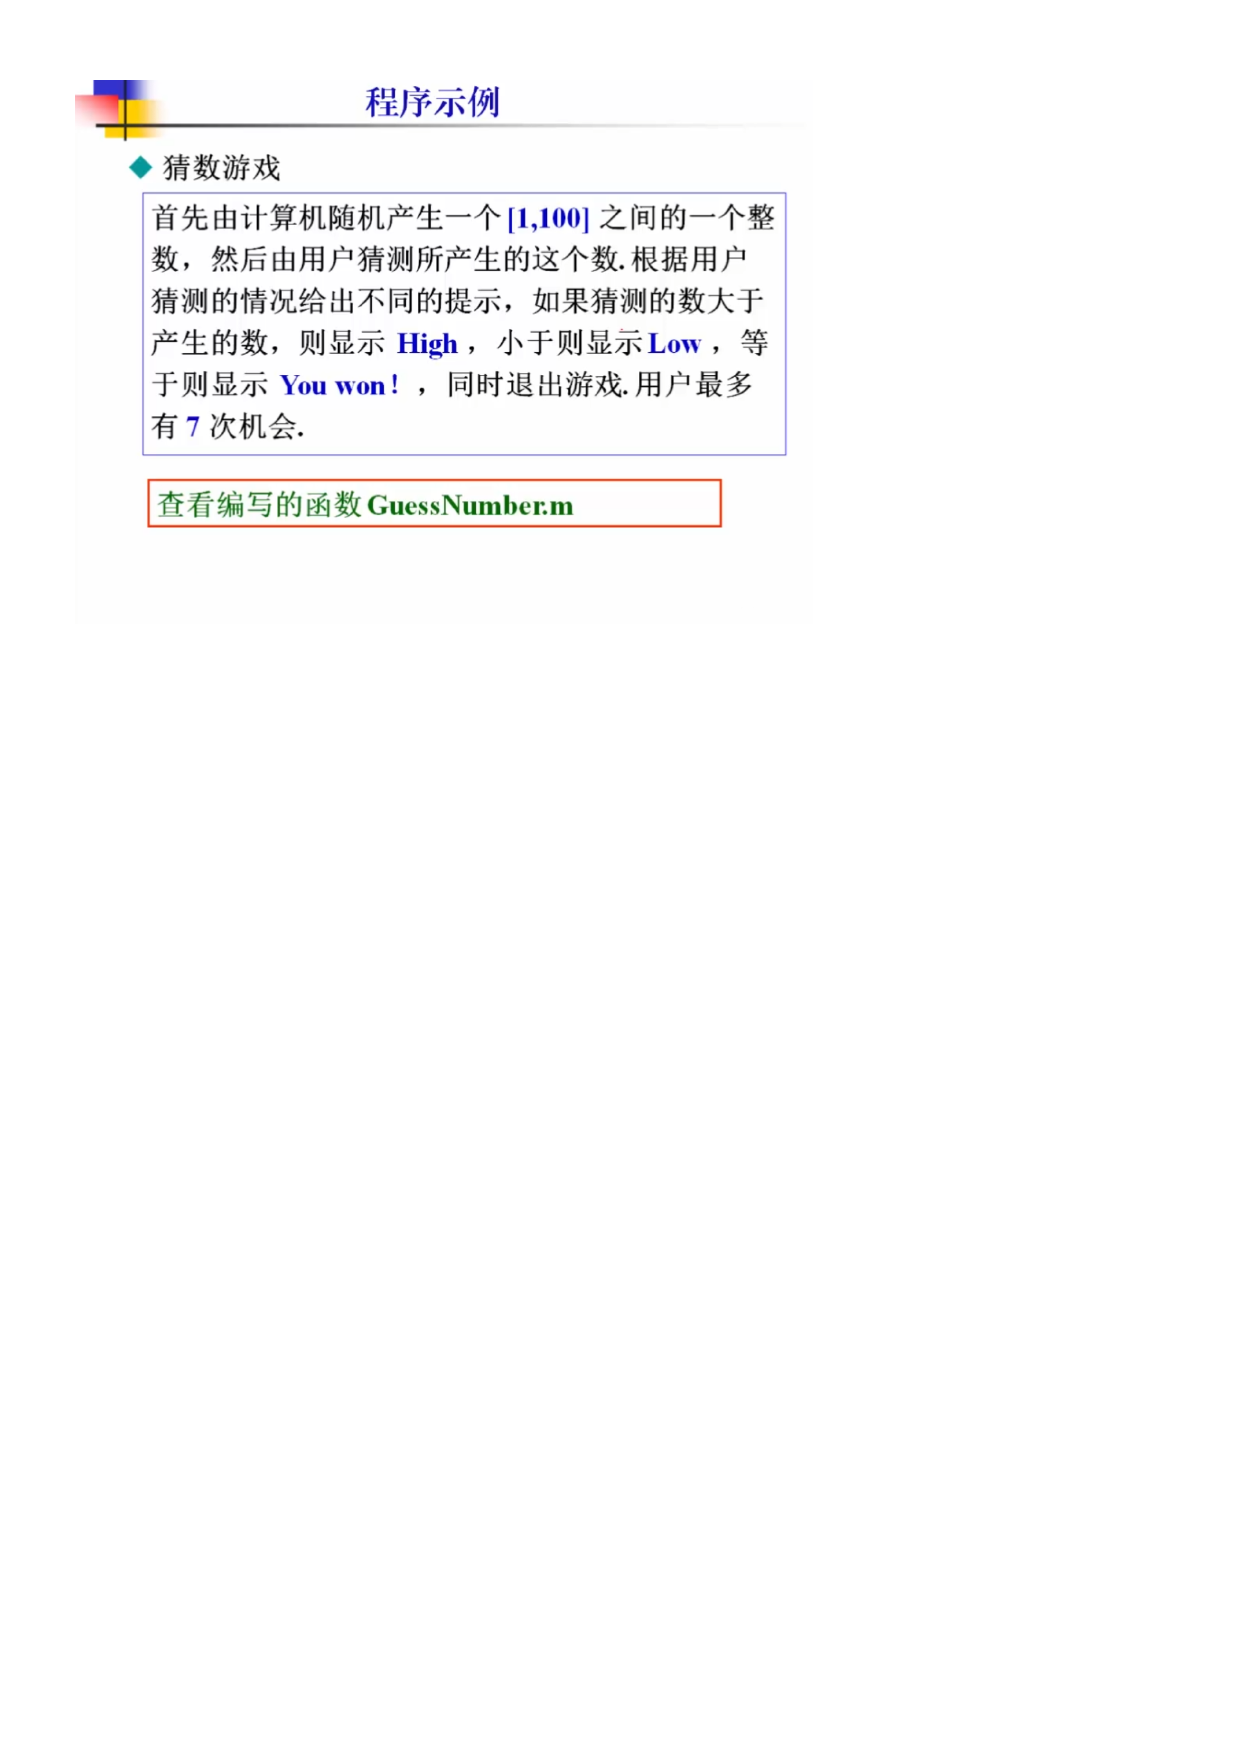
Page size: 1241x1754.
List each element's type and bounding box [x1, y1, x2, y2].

picture [75, 80, 814, 624]
